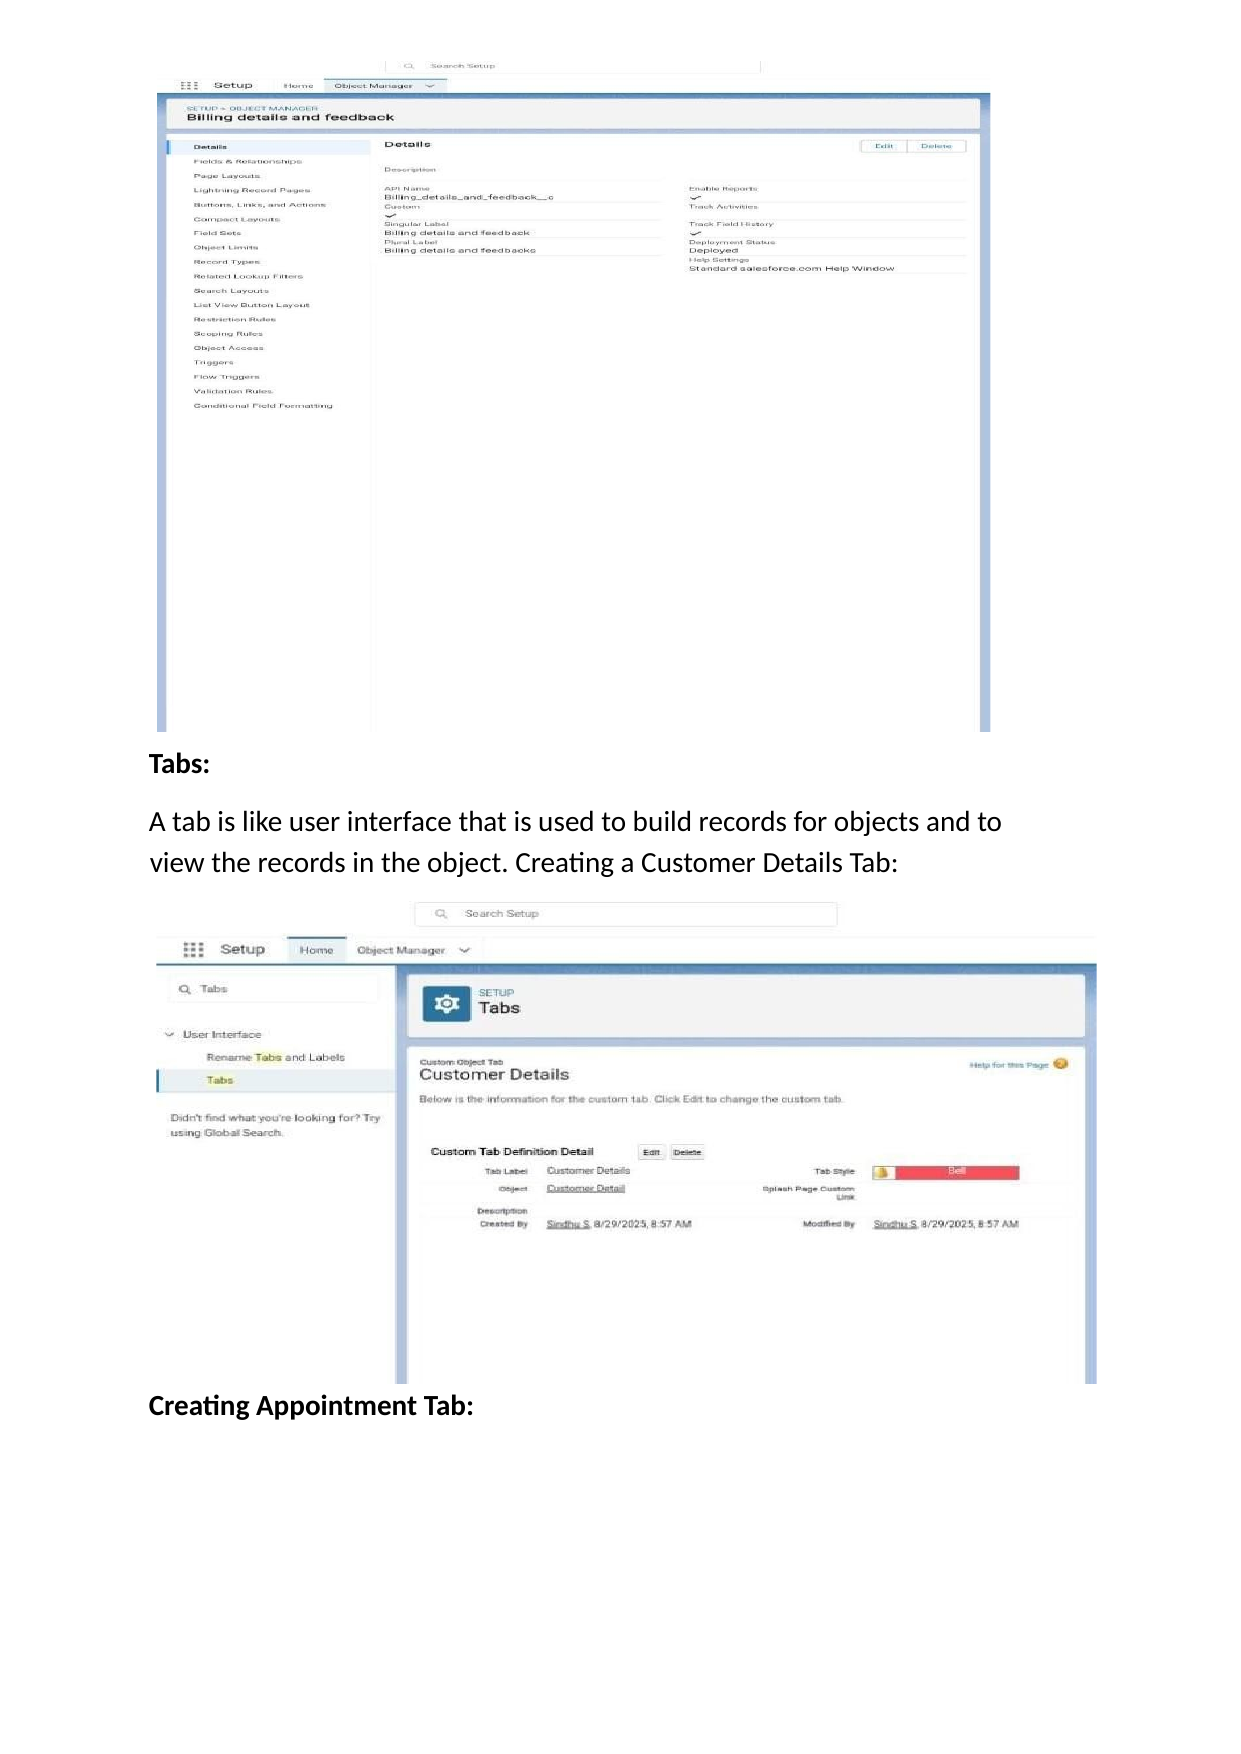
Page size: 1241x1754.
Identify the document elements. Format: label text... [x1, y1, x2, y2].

picture [156, 901, 1097, 1384]
picture [157, 61, 991, 732]
text Tabs: [148, 745, 1103, 781]
text Creating Appointment Tab: [148, 1387, 1103, 1422]
text A tab is like user interface that is used to build records for objects and to view the records in the object. Creating a Customer Details Tab: [148, 803, 1048, 879]
